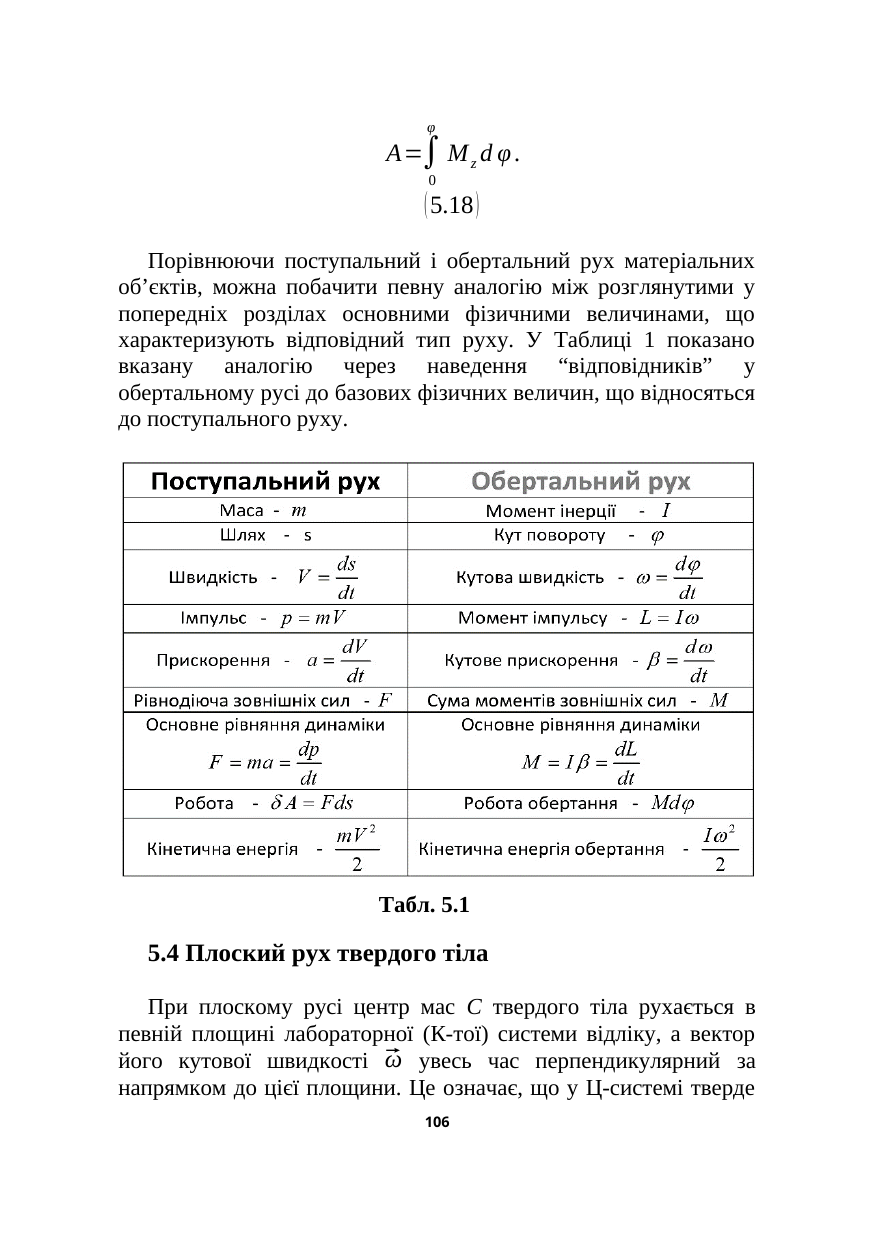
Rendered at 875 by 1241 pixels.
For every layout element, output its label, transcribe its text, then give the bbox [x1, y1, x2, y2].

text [118, 993, 756, 1100]
picture [118, 457, 756, 883]
text Порівнюючи поступальний і обертальний рух матеріальних об’єктів, можна побачити певну аналогію між розглянутими у попередніх розділах основними фізичними величинами, що характеризують відповідний тип руху. У Таблиці 1 показано вказану аналогію через наведення “відповідників” у обертальному русі до базових фізичних величин, що відносяться до поступального руху. [118, 247, 756, 432]
text 5.4 Плоский рух твердого тіла [118, 938, 756, 967]
